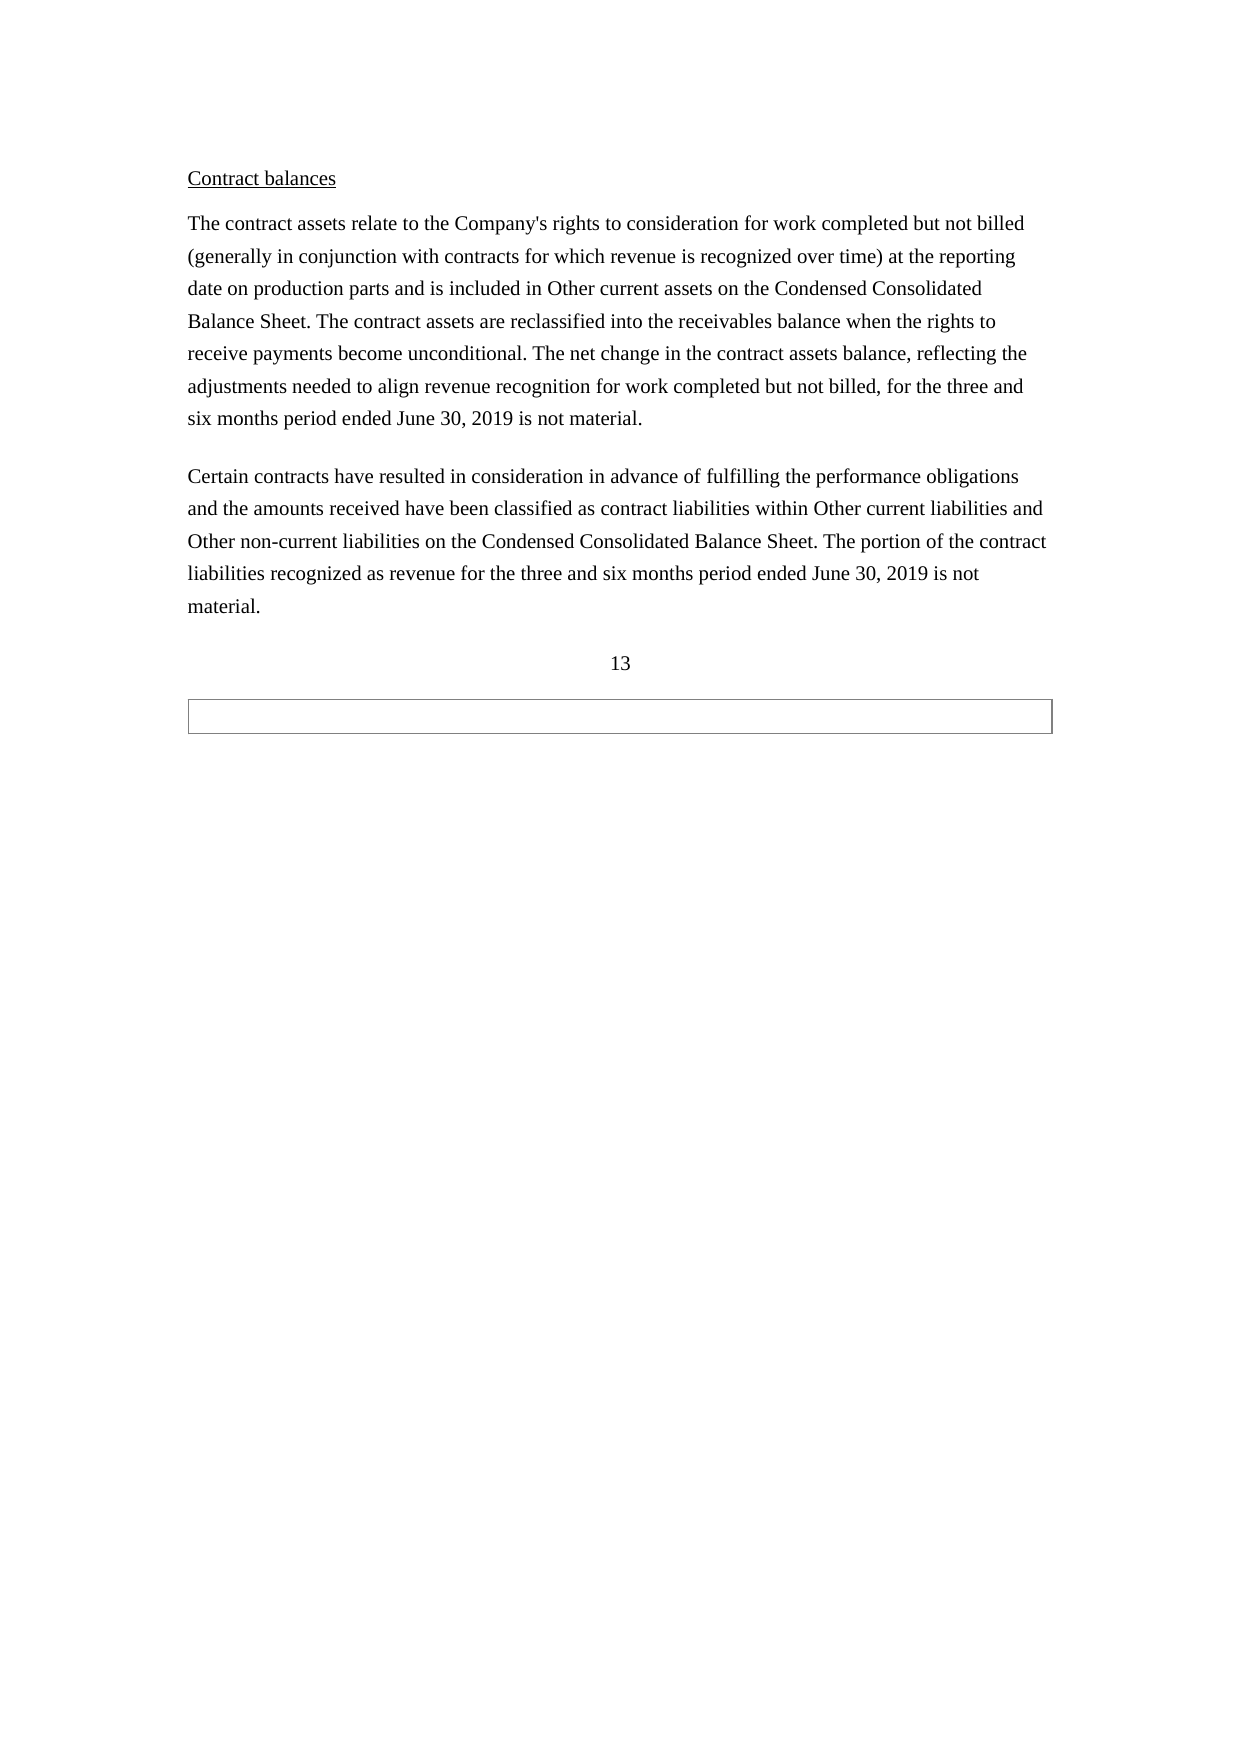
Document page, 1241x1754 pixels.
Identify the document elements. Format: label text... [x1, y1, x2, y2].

text The contract assets relate to the Company's rights to consideration for work completed but not billed (generally in conjunction with contracts for which revenue is recognized over time) at the reporting date on production parts and is included in Other current assets on the Condensed Consolidated Balance Sheet. The contract assets are reclassified into the receivables balance when the rights to receive payments become unconditional. The net change in the contract assets balance, reflecting the adjustments needed to align revenue recognition for work completed but not billed, for the three and six months period ended June 30, 2019 is not material. [187, 207, 1053, 434]
text Contract balances [187, 162, 1053, 194]
text Certain contracts have resulted in consideration in advance of fulfilling the performance obligations and the amounts received have been classified as contract liabilities within Other current liabilities and Other non-current liabilities on the Condensed Consolidated Balance Sheet. The portion of the contract liabilities recognized as revenue for the three and six months period ended June 30, 2019 is not material. [187, 459, 1053, 622]
text 13 [187, 647, 1053, 679]
